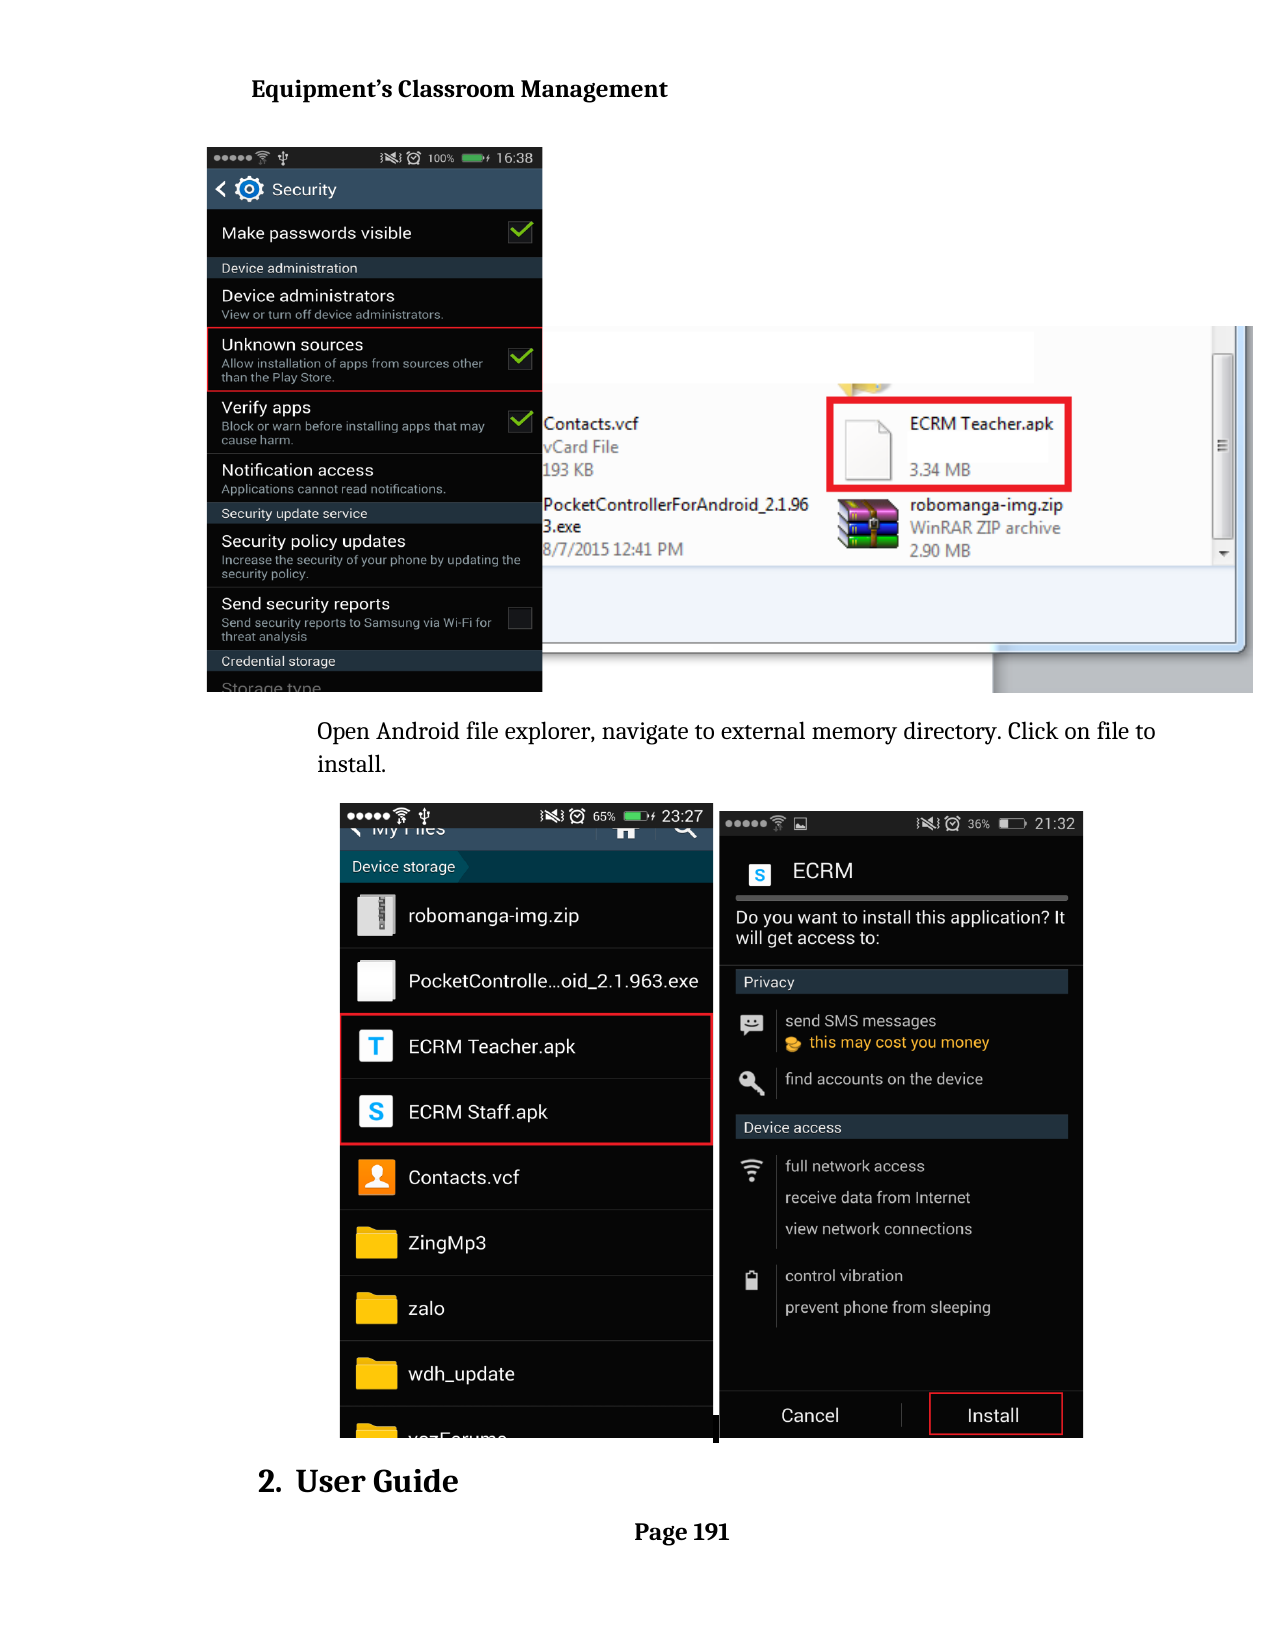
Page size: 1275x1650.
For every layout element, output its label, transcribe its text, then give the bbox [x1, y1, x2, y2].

picture [719, 811, 1084, 1438]
picture [339, 803, 714, 1438]
picture [206, 147, 1253, 693]
text Open Android file explorer, navigate to external memory directory. Click on file to install. [317, 717, 1157, 778]
list User Guide [258, 1463, 1157, 1501]
